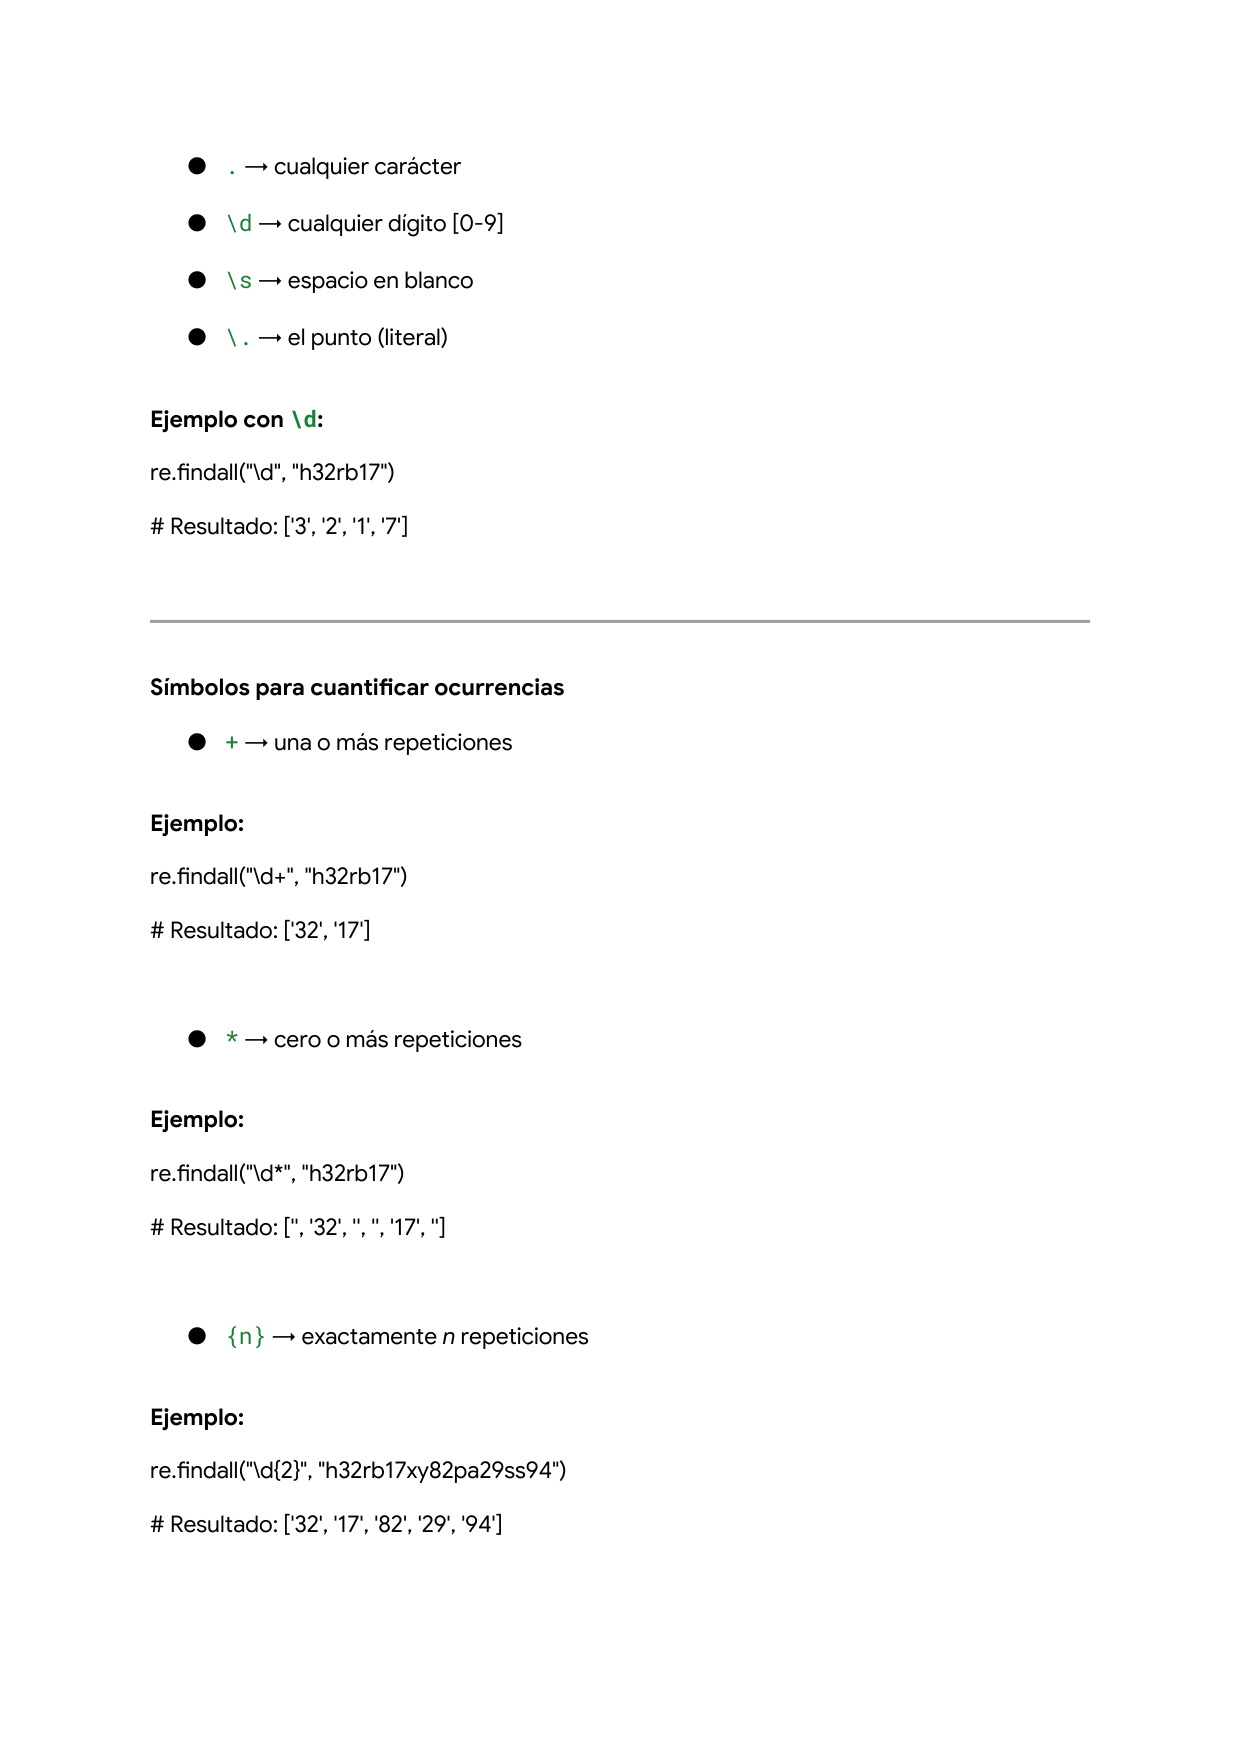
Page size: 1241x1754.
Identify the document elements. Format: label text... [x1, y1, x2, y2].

text # Resultado: ['32', '17'] [150, 916, 1090, 945]
list + → una o más repeticiones [187, 727, 1090, 784]
list * → cero o más repeticiones [187, 1024, 1090, 1081]
text Ejemplo: [150, 1106, 1090, 1134]
text Ejemplo: [150, 809, 1090, 837]
list \d → cualquier dígito [0-9] [187, 207, 1090, 264]
text # Resultado: ['', '32', '', '', '17', ''] [150, 1213, 1090, 1242]
list \s → espacio en blanco [187, 264, 1090, 321]
text # Resultado: ['3', '2', '1', '7'] [150, 512, 1090, 541]
list {n} → exactamente n repeticiones [187, 1321, 1090, 1378]
text Ejemplo: [150, 1403, 1090, 1431]
text re.findall("\d", "h32rb17") [150, 458, 1090, 487]
list . → cualquier carácter [187, 150, 1090, 207]
text # Resultado: ['32', '17', '82', '29', '94'] [150, 1510, 1090, 1539]
subtitle Símbolos para cuantificar ocurrencias [150, 673, 1090, 702]
text re.findall("\d*", "h32rb17") [150, 1159, 1090, 1188]
text re.findall("\d{2}", "h32rb17xy82pa29ss94") [150, 1456, 1090, 1485]
text Ejemplo con \d: [150, 403, 1090, 433]
text re.findall("\d+", "h32rb17") [150, 862, 1090, 891]
list \. → el punto (literal) [187, 321, 1090, 378]
